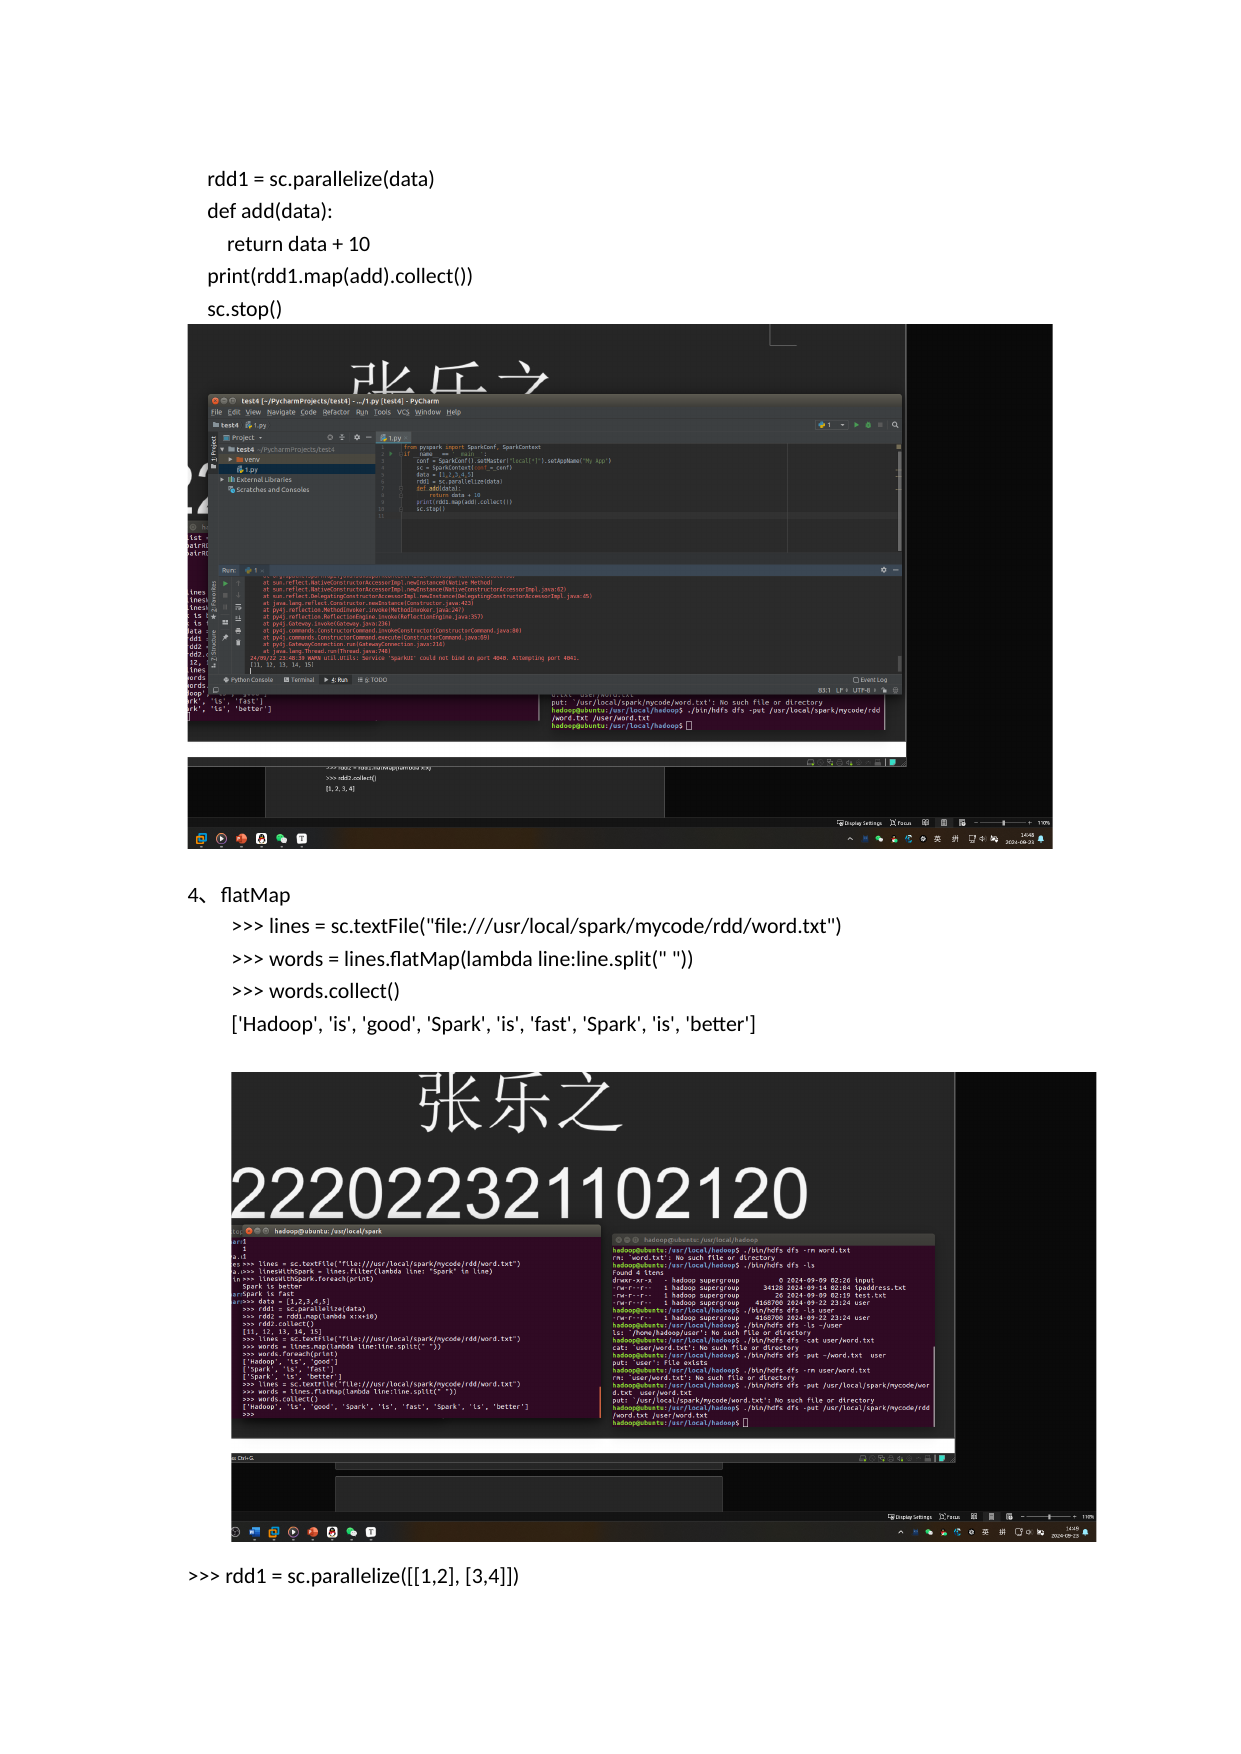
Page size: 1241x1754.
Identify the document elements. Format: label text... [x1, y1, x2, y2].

text return data + 10 [187, 227, 1053, 259]
text >>> lines = sc.textFile("file:///usr/local/spark/mycode/rdd/word.txt") [187, 909, 1053, 942]
picture [231, 1072, 1097, 1542]
text rdd1 = sc.parallelize(data) [187, 162, 1053, 194]
text print(rdd1.map(add).collect()) [187, 259, 1053, 292]
text sc.stop() [187, 292, 1053, 324]
picture [187, 324, 1053, 849]
text >>> rdd1 = sc.parallelize([[1,2], [3,4]]) [187, 1559, 1053, 1592]
text 4、flatMap [187, 877, 1053, 909]
text >>> words.collect() [187, 974, 1053, 1007]
text def add(data): [187, 194, 1053, 227]
text >>> words = lines.flatMap(lambda line:line.split(" ")) [187, 942, 1053, 974]
text ['Hadoop', 'is', 'good', 'Spark', 'is', 'fast', 'Spark', 'is', 'better'] [187, 1007, 1053, 1039]
